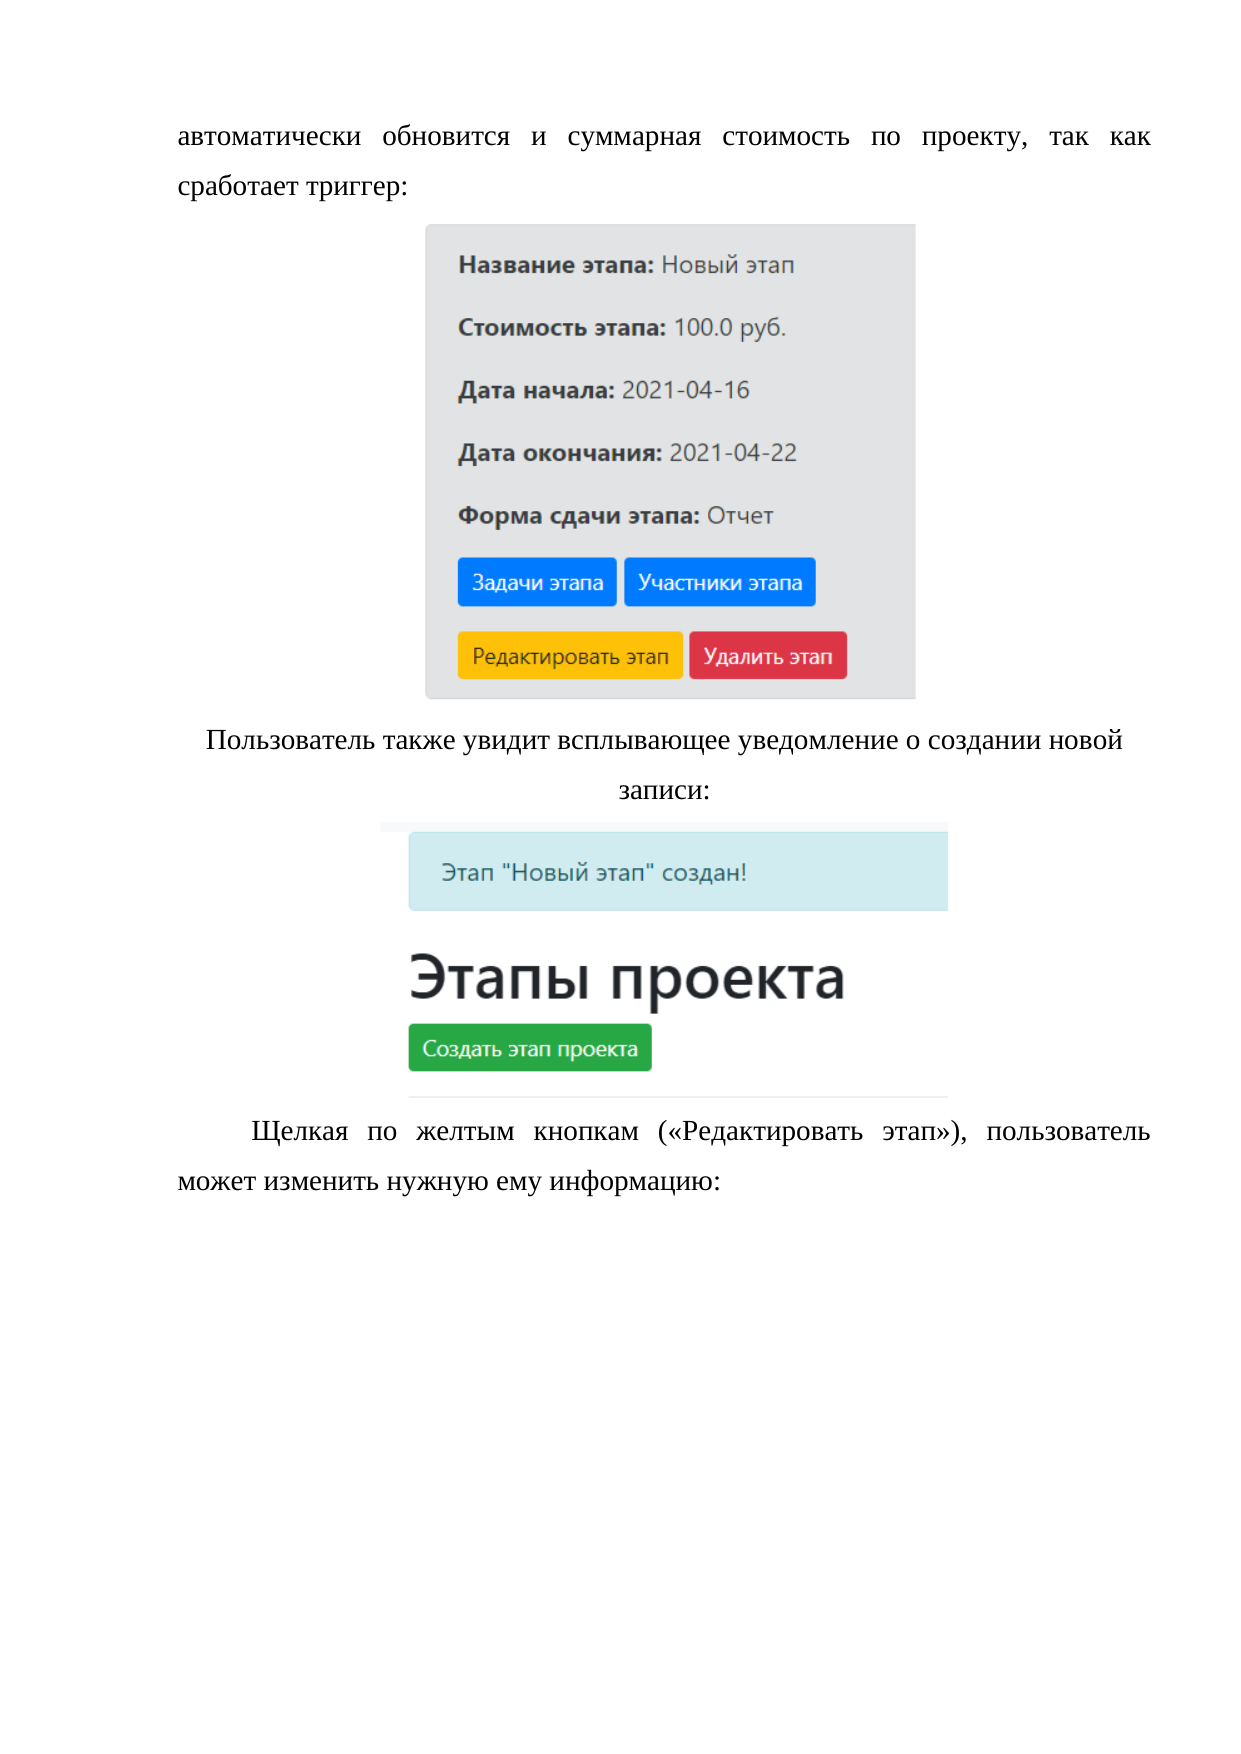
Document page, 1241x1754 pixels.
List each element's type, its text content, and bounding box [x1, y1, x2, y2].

text Щелкая по желтым кнопкам («Редактировать этап»), пользователь может изменить нужную ему информацию: [177, 1113, 1152, 1197]
text Пользователь также увидит всплывающее уведомление о создании новой записи: [177, 722, 1152, 806]
picture [413, 218, 916, 708]
picture [380, 822, 949, 1099]
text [177, 118, 1152, 202]
